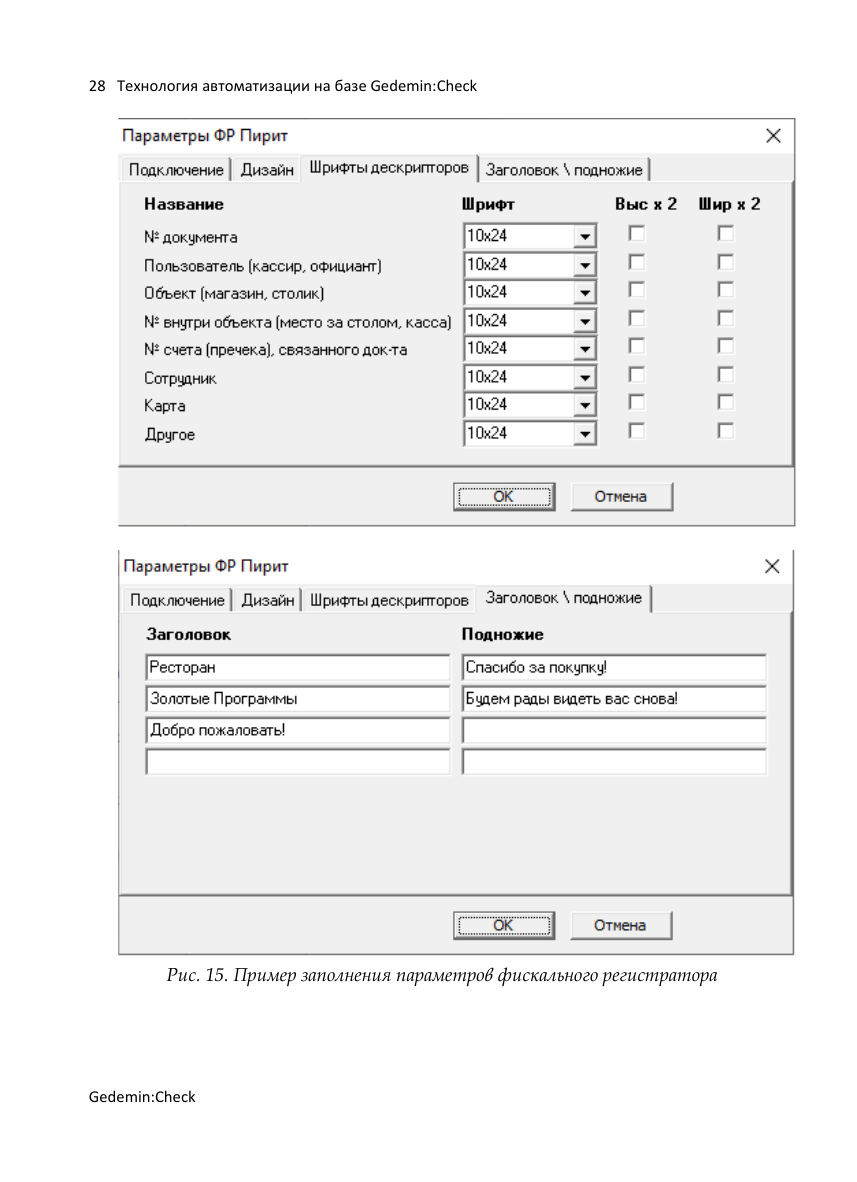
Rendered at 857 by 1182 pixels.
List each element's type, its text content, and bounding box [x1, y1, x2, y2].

picture [118, 550, 797, 958]
text Рис. . Пример заполнения параметров фискального регистратора [89, 964, 768, 987]
picture [118, 118, 797, 528]
